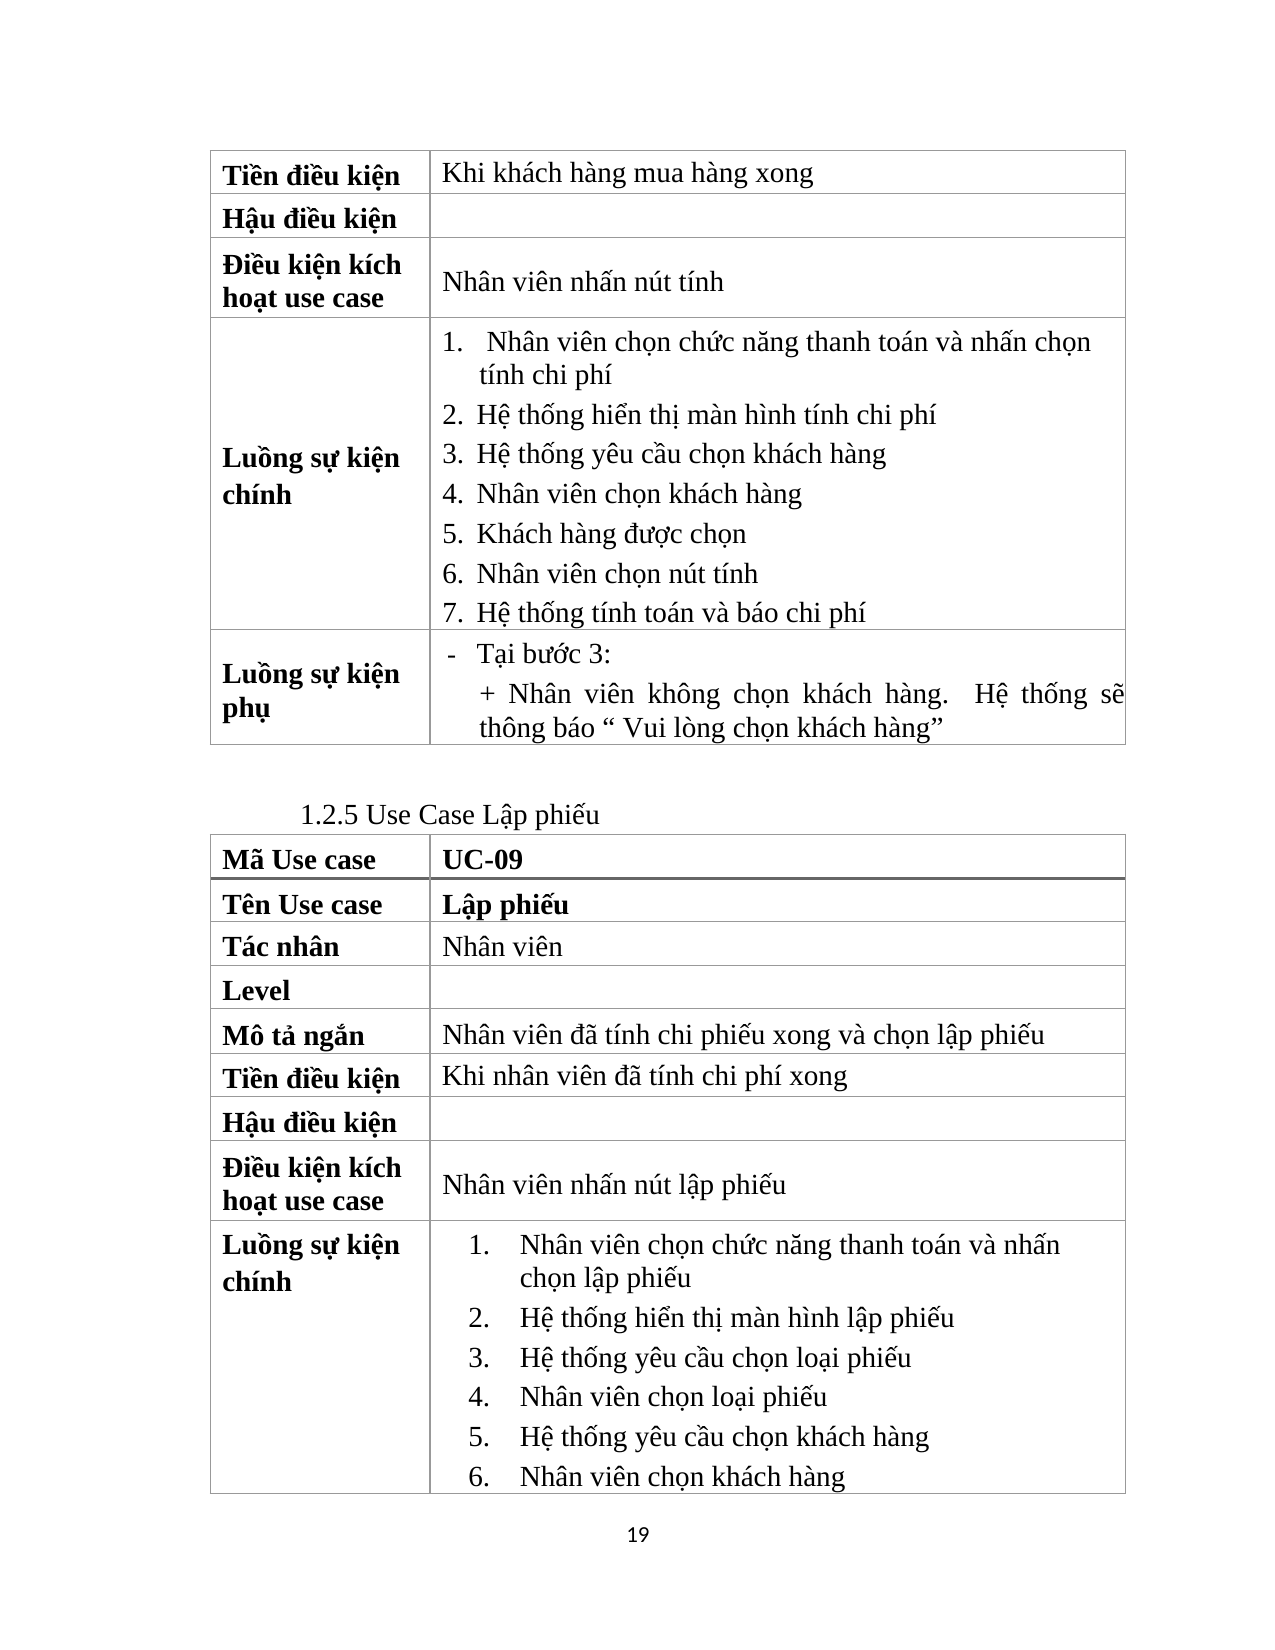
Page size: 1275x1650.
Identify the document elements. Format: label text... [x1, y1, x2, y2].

table_cell Hậu điều kiện [211, 1097, 429, 1140]
table_cell Tiền điều kiện [211, 1054, 429, 1096]
table_cell [431, 966, 1125, 1008]
table_cell Khi nhân viên đã tính chi phí xong [431, 1054, 1125, 1096]
table_cell Khi khách hàng mua hàng xong [431, 151, 1125, 193]
table_cell Tiền điều kiện [211, 151, 429, 193]
table_cell Tác nhân [211, 922, 429, 964]
subtitle 1.2.5 Use Case Lập phiếu [300, 797, 1125, 831]
table_cell Tên Use case [211, 880, 429, 921]
table_cell Luồng sự kiện chính [211, 318, 429, 629]
table_cell Nhân viên nhấn nút tính [431, 238, 1125, 317]
table_cell Điều kiện kích hoạt use case [211, 238, 429, 317]
table_cell Điều kiện kích hoạt use case [211, 1141, 429, 1220]
table_cell Luồng sự kiện phụ [211, 630, 429, 743]
table_cell Hậu điều kiện [211, 194, 429, 237]
table_cell Luồng sự kiện chính [211, 1221, 429, 1492]
table_cell Lập phiếu [431, 880, 1125, 921]
table_cell Tại bước 3: + Nhân viên không chọn khách hàng. Hệ thống sẽ thông báo “ Vui lòng chọn khách hàng” [431, 630, 1125, 743]
table_cell Level [211, 966, 429, 1008]
table_cell Nhân viên nhấn nút lập phiếu [431, 1141, 1125, 1220]
table_header Mã Use case [211, 835, 429, 877]
table_cell Nhân viên chọn chức năng thanh toán và nhấn chọn tính chi phí Hệ thống hiển thị màn hình tính chi phí Hệ thống yêu cầu chọn khách hàng Nhân viên chọn khách hàng Khách hàng được chọn Nhân viên chọn nút tính Hệ thống tính toán và báo chi phí [431, 318, 1125, 629]
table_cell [431, 1221, 1125, 1492]
table_cell Nhân viên [431, 922, 1125, 964]
table_cell Mô tả ngắn [211, 1009, 429, 1053]
table_cell [431, 194, 1125, 237]
table_cell Nhân viên đã tính chi phiếu xong và chọn lập phiếu [431, 1009, 1125, 1053]
table_cell [431, 1097, 1125, 1140]
table_header UC-09 [431, 835, 1125, 877]
